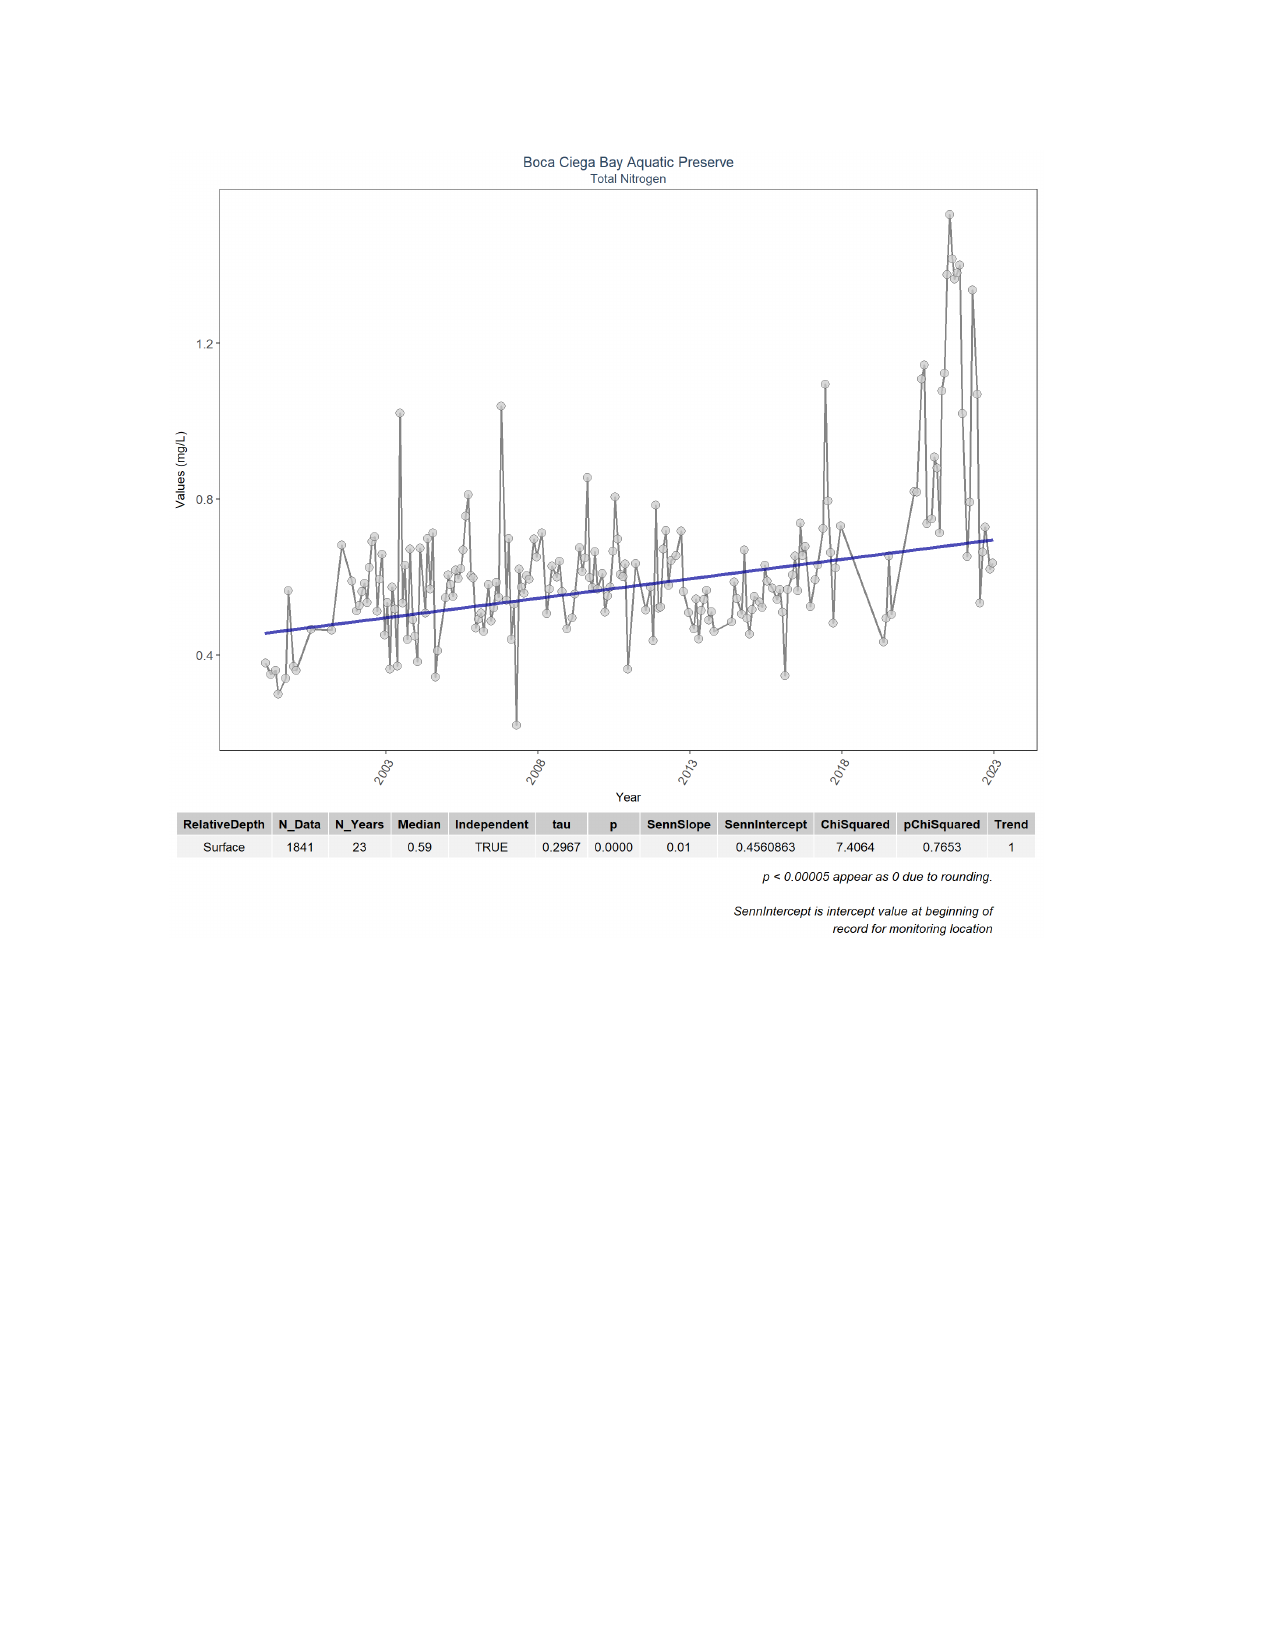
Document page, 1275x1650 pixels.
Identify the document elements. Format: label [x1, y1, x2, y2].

picture [168, 150, 1044, 938]
